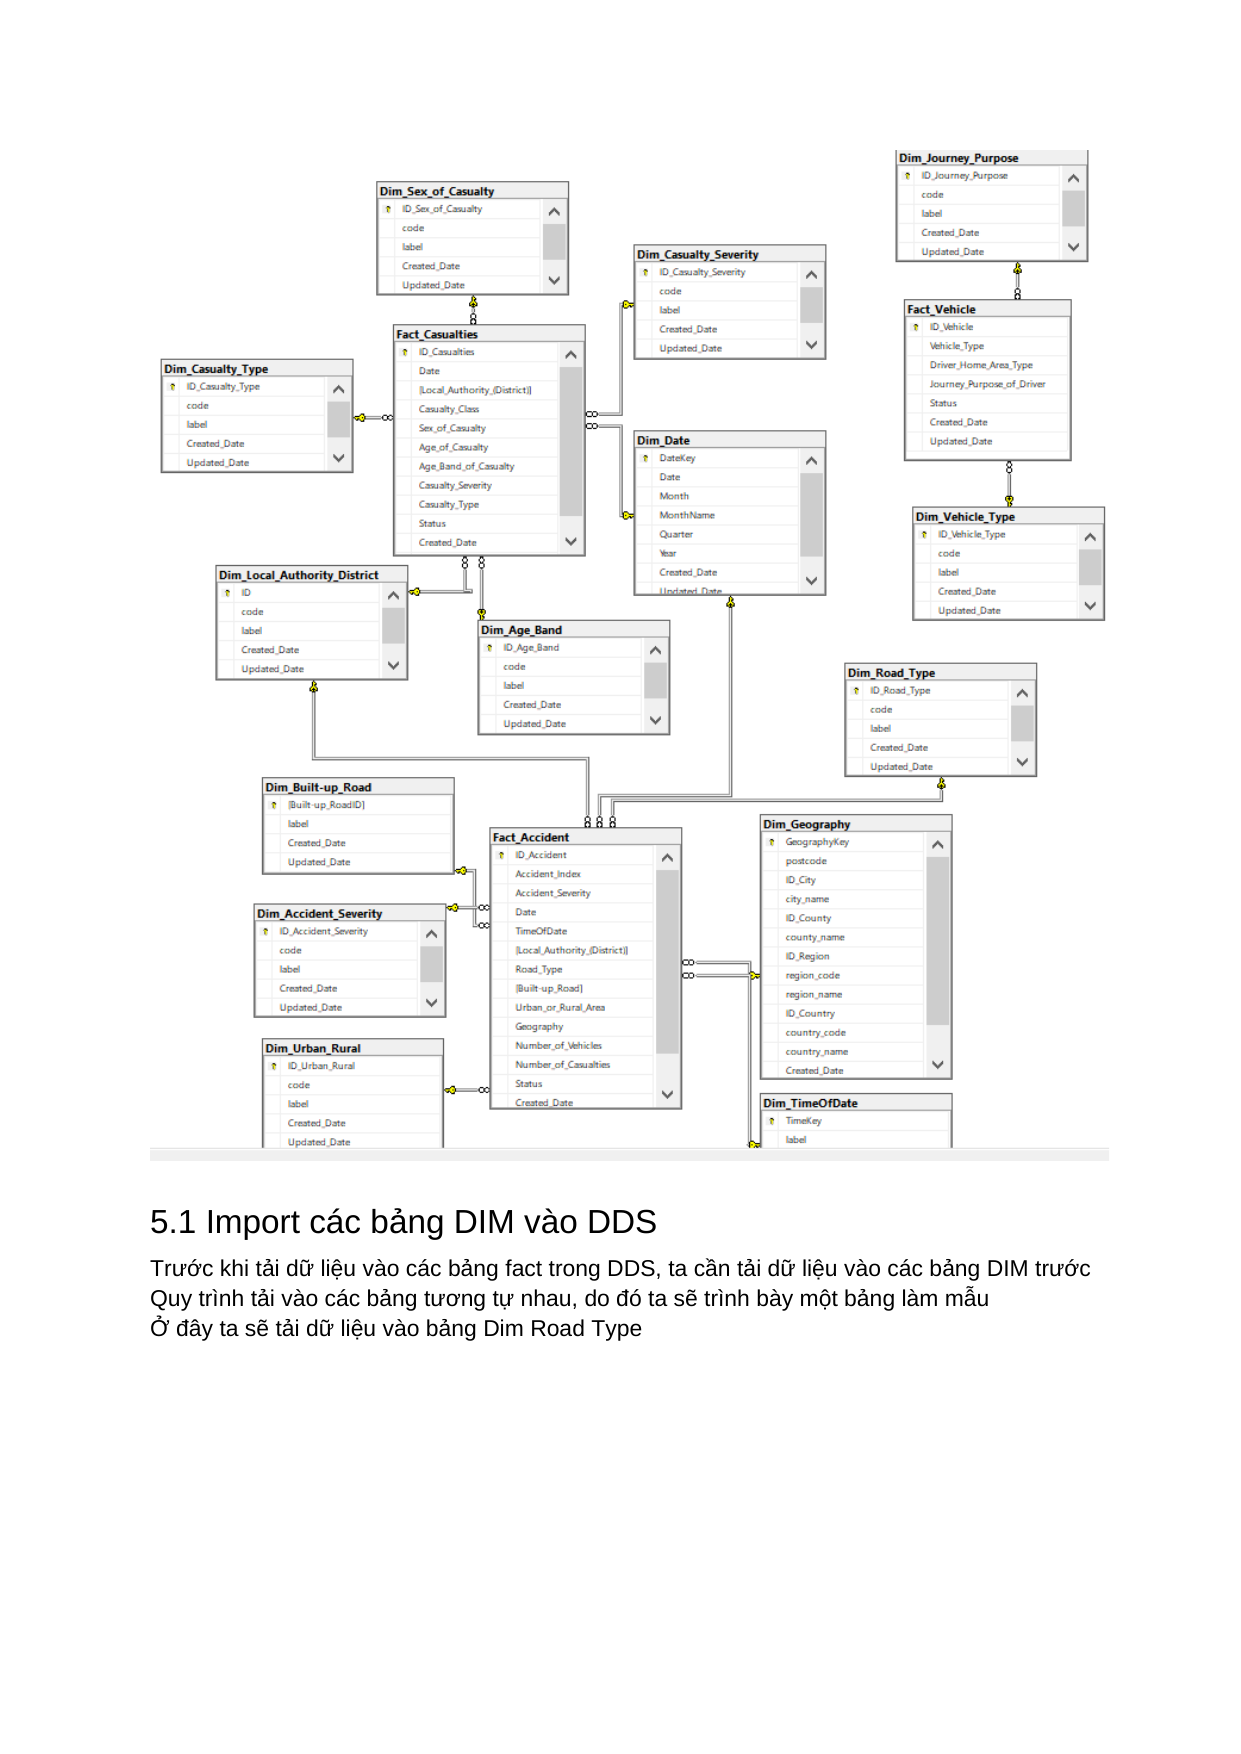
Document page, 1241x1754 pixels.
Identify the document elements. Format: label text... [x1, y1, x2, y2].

text Ở đây ta sẽ tải dữ liệu vào bảng Dim Road Type [150, 1315, 1109, 1342]
text Quy trình tải vào các bảng tương tự nhau, do đó ta sẽ trình bày một bảng làm mẫu [150, 1285, 1109, 1312]
text Trước khi tải dữ liệu vào các bảng fact trong DDS, ta cần tải dữ liệu vào các bảng DIM trước [150, 1255, 1109, 1281]
picture [150, 150, 1110, 1161]
subtitle 5.1 Import các bảng DIM vào DDS [150, 1202, 1109, 1240]
